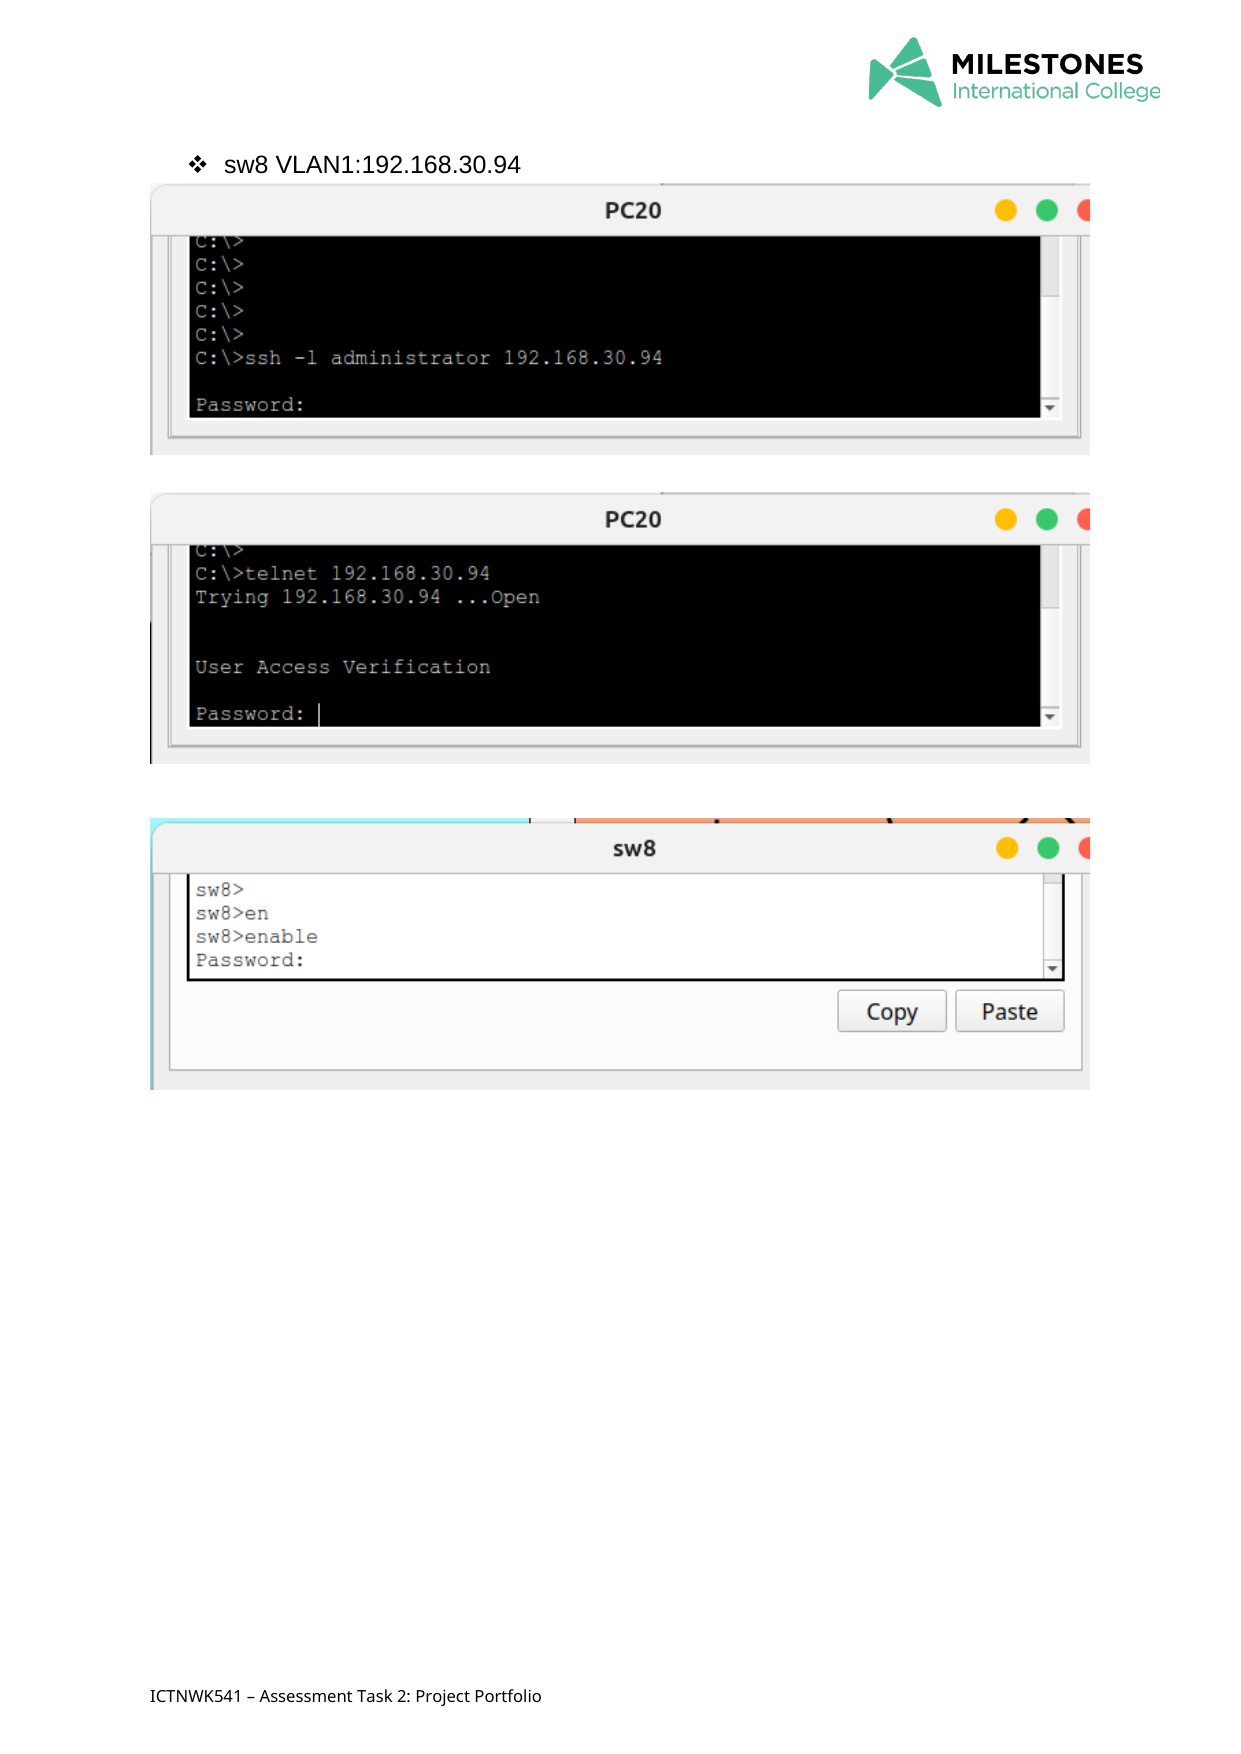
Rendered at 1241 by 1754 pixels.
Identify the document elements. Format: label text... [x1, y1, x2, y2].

picture [150, 492, 1091, 764]
picture [150, 818, 1091, 1090]
picture [150, 183, 1091, 455]
picture [868, 37, 1161, 107]
list sw8 VLAN1:192.168.30.94 [186, 150, 1090, 179]
